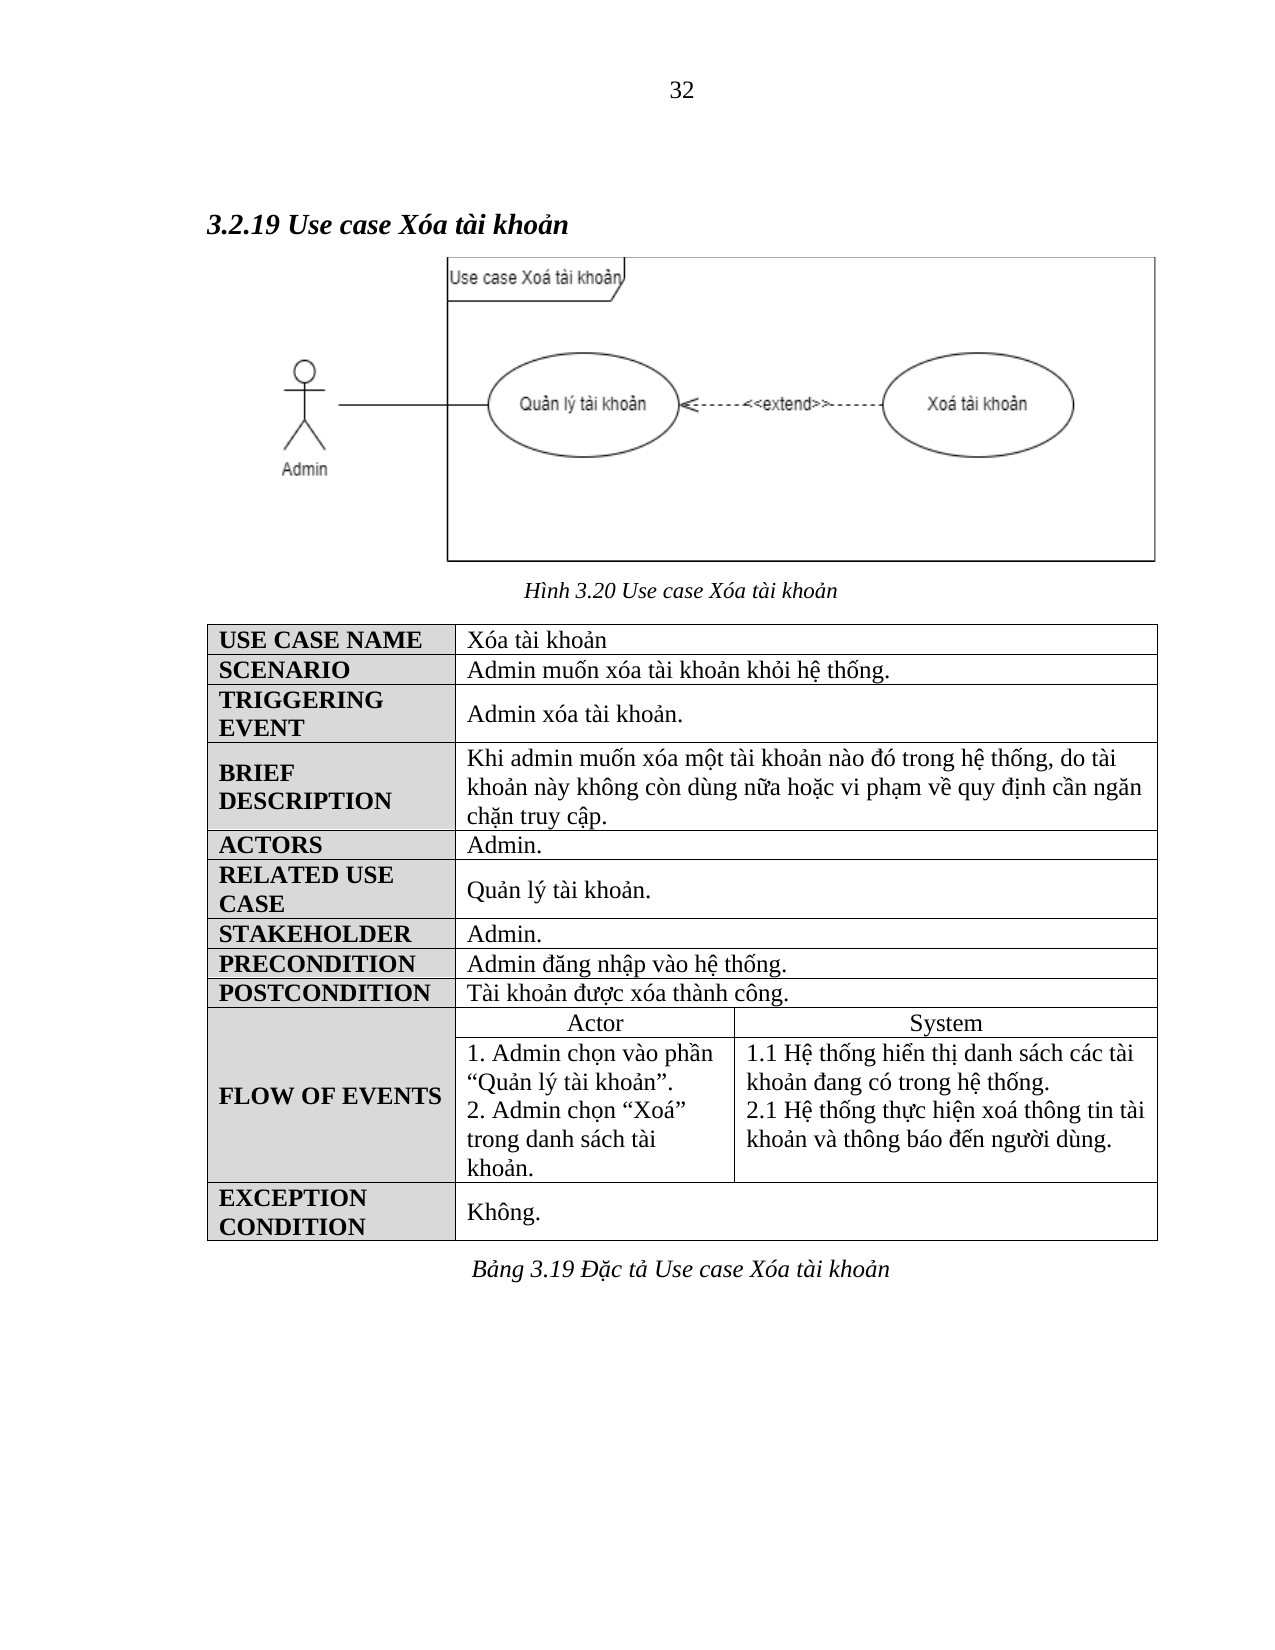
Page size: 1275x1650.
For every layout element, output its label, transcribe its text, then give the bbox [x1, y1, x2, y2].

table_cell Admin. [456, 919, 1157, 948]
table_cell Admin muốn xóa tài khoản khỏi hệ thống. [456, 655, 1157, 684]
table_cell PRECONDITION [208, 949, 455, 977]
table_header USE CASE NAME [208, 625, 455, 654]
table_cell STAKEHOLDER [208, 919, 455, 948]
table_cell FLOW OF EVENTS [208, 1008, 455, 1182]
table_cell BRIEF DESCRIPTION [208, 743, 455, 829]
table_cell POSTCONDITION [208, 979, 455, 1007]
picture [281, 257, 1156, 562]
table_cell Không. [456, 1183, 1157, 1240]
table_cell Actor [456, 1008, 734, 1037]
table_cell EXCEPTION CONDITION [208, 1183, 455, 1240]
table_cell Admin đăng nhập vào hệ thống. [456, 949, 1157, 977]
table_cell 1. Admin chọn vào phần “Quản lý tài khoản”. 2. Admin chọn “Xoá” trong danh sách tài khoản. [456, 1038, 734, 1182]
table_cell TRIGGERING EVENT [208, 685, 455, 742]
table_cell System [735, 1008, 1157, 1037]
table_cell Tài khoản được xóa thành công. [456, 979, 1157, 1007]
list Use case Xóa tài khoản [207, 207, 1157, 240]
table_cell Quản lý tài khoản. [456, 860, 1157, 918]
table_cell Admin xóa tài khoản. [456, 685, 1157, 742]
table_cell 1.1 Hệ thống hiển thị danh sách các tài khoản đang có trong hệ thống. 2.1 Hệ thống thực hiện xoá thông tin tài khoản và thông báo đến người dùng. [735, 1038, 1157, 1182]
table_cell RELATED USE CASE [208, 860, 455, 918]
table_cell SCENARIO [208, 655, 455, 684]
table_cell Khi admin muốn xóa một tài khoản nào đó trong hệ thống, do tài khoản này không còn dùng nữa hoặc vi phạm về quy định cần ngăn chặn truy cập. [456, 743, 1157, 829]
text Hình 3.20 Use case Xóa tài khoản [207, 577, 1157, 603]
text Bảng 3.19 Đặc tả Use case Xóa tài khoản [207, 1254, 1157, 1283]
table_header Xóa tài khoản [456, 625, 1157, 654]
table_cell Admin. [456, 831, 1157, 859]
table_cell ACTORS [208, 831, 455, 859]
